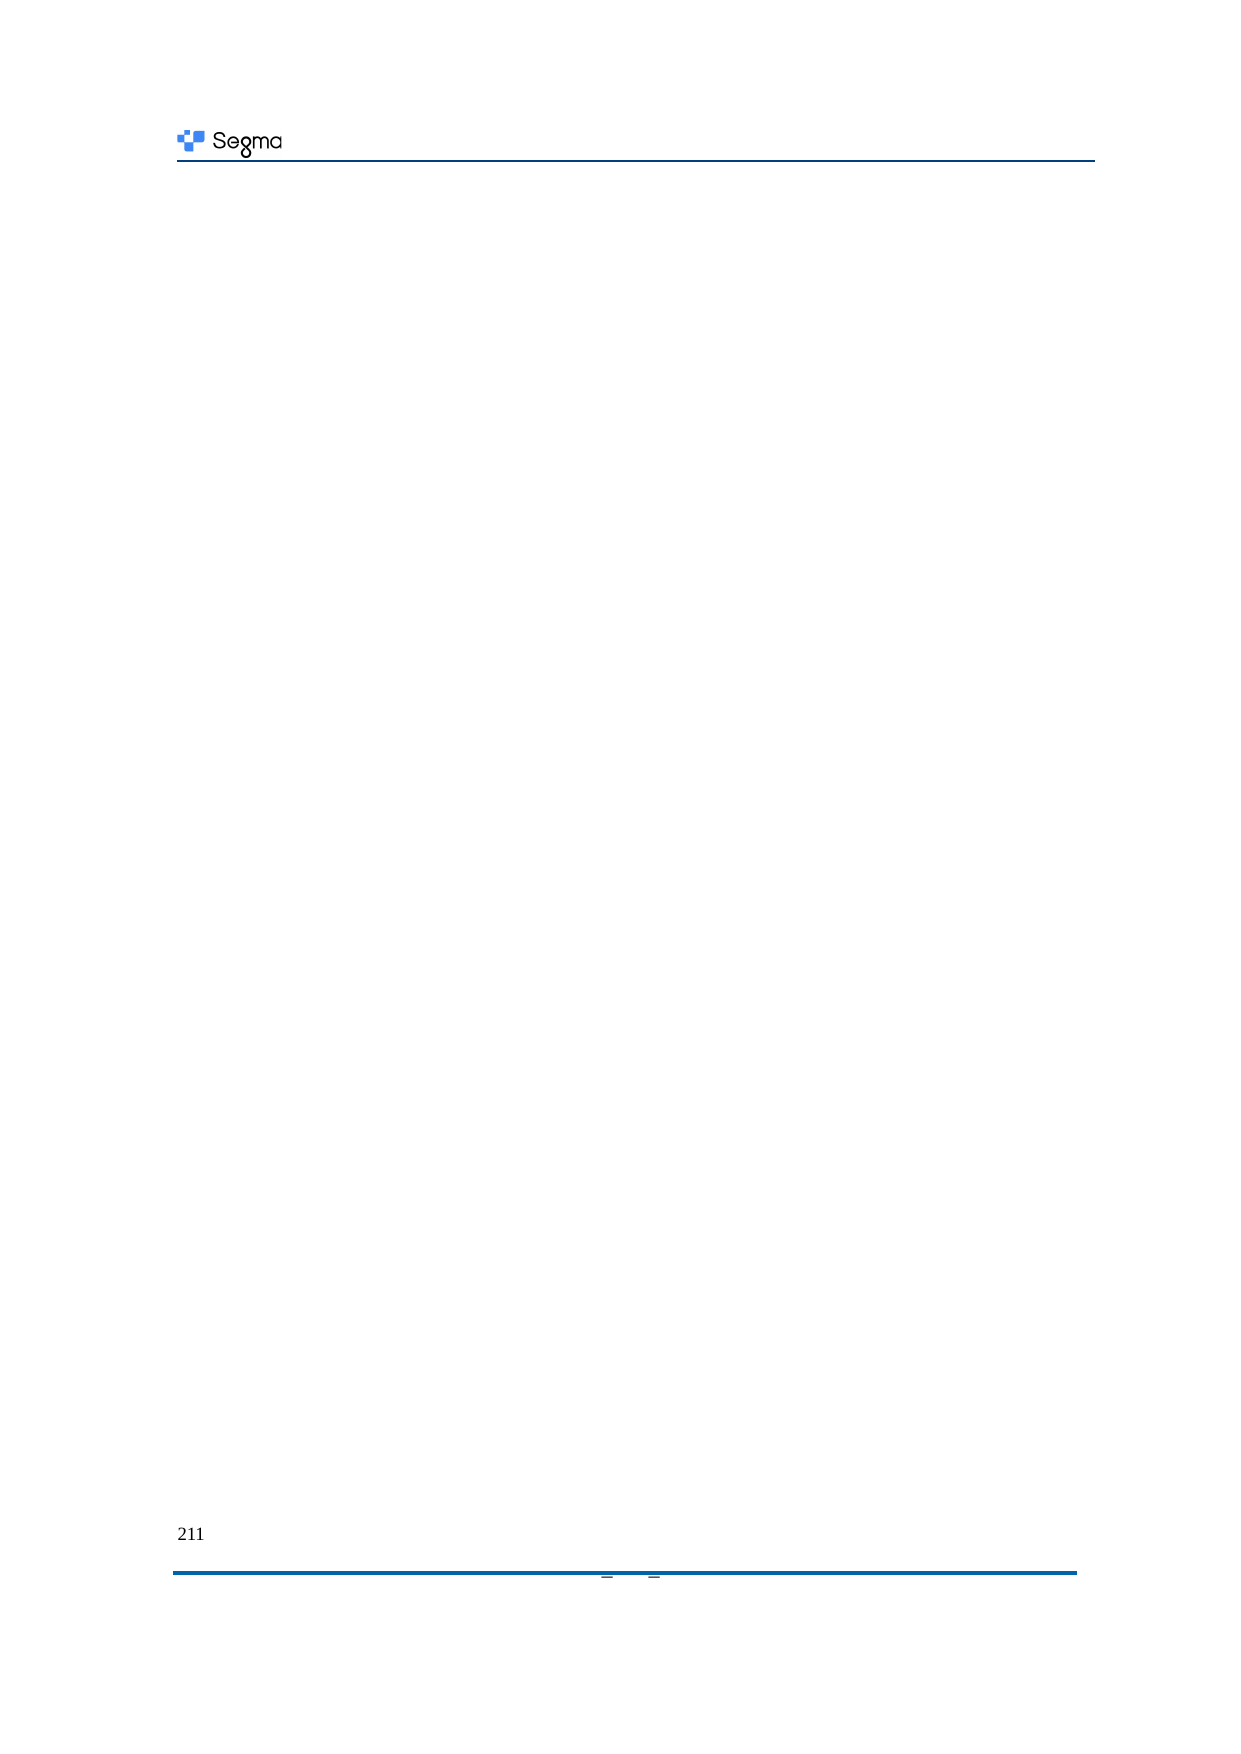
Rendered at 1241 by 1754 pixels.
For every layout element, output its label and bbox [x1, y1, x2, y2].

picture [177, 130, 282, 158]
